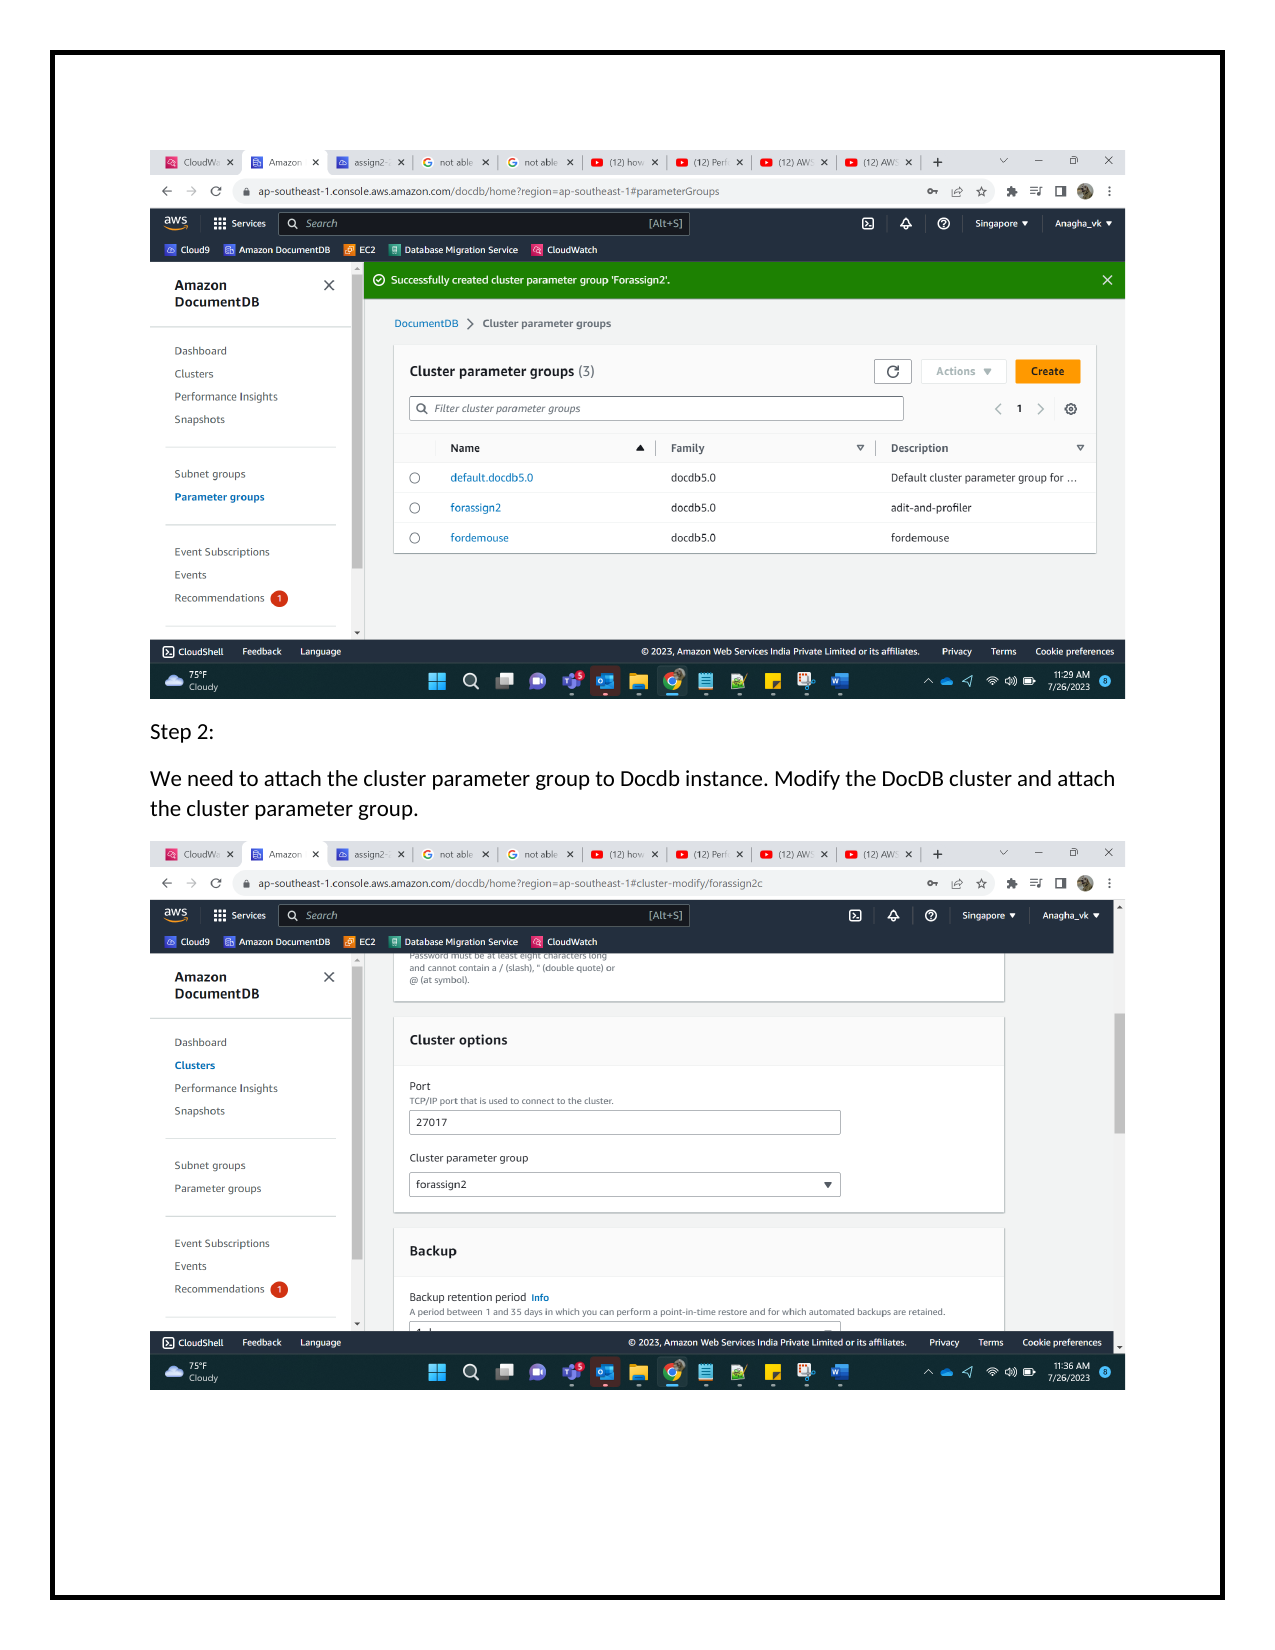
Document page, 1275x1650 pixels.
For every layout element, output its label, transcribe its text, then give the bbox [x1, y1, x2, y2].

picture [150, 841, 1125, 1390]
text Step 2: [150, 717, 1125, 745]
text We need to attach the cluster parameter group to Docdb instance. Modify the DocDB cluster and attach the cluster parameter group. [150, 764, 1125, 822]
picture [150, 150, 1125, 699]
